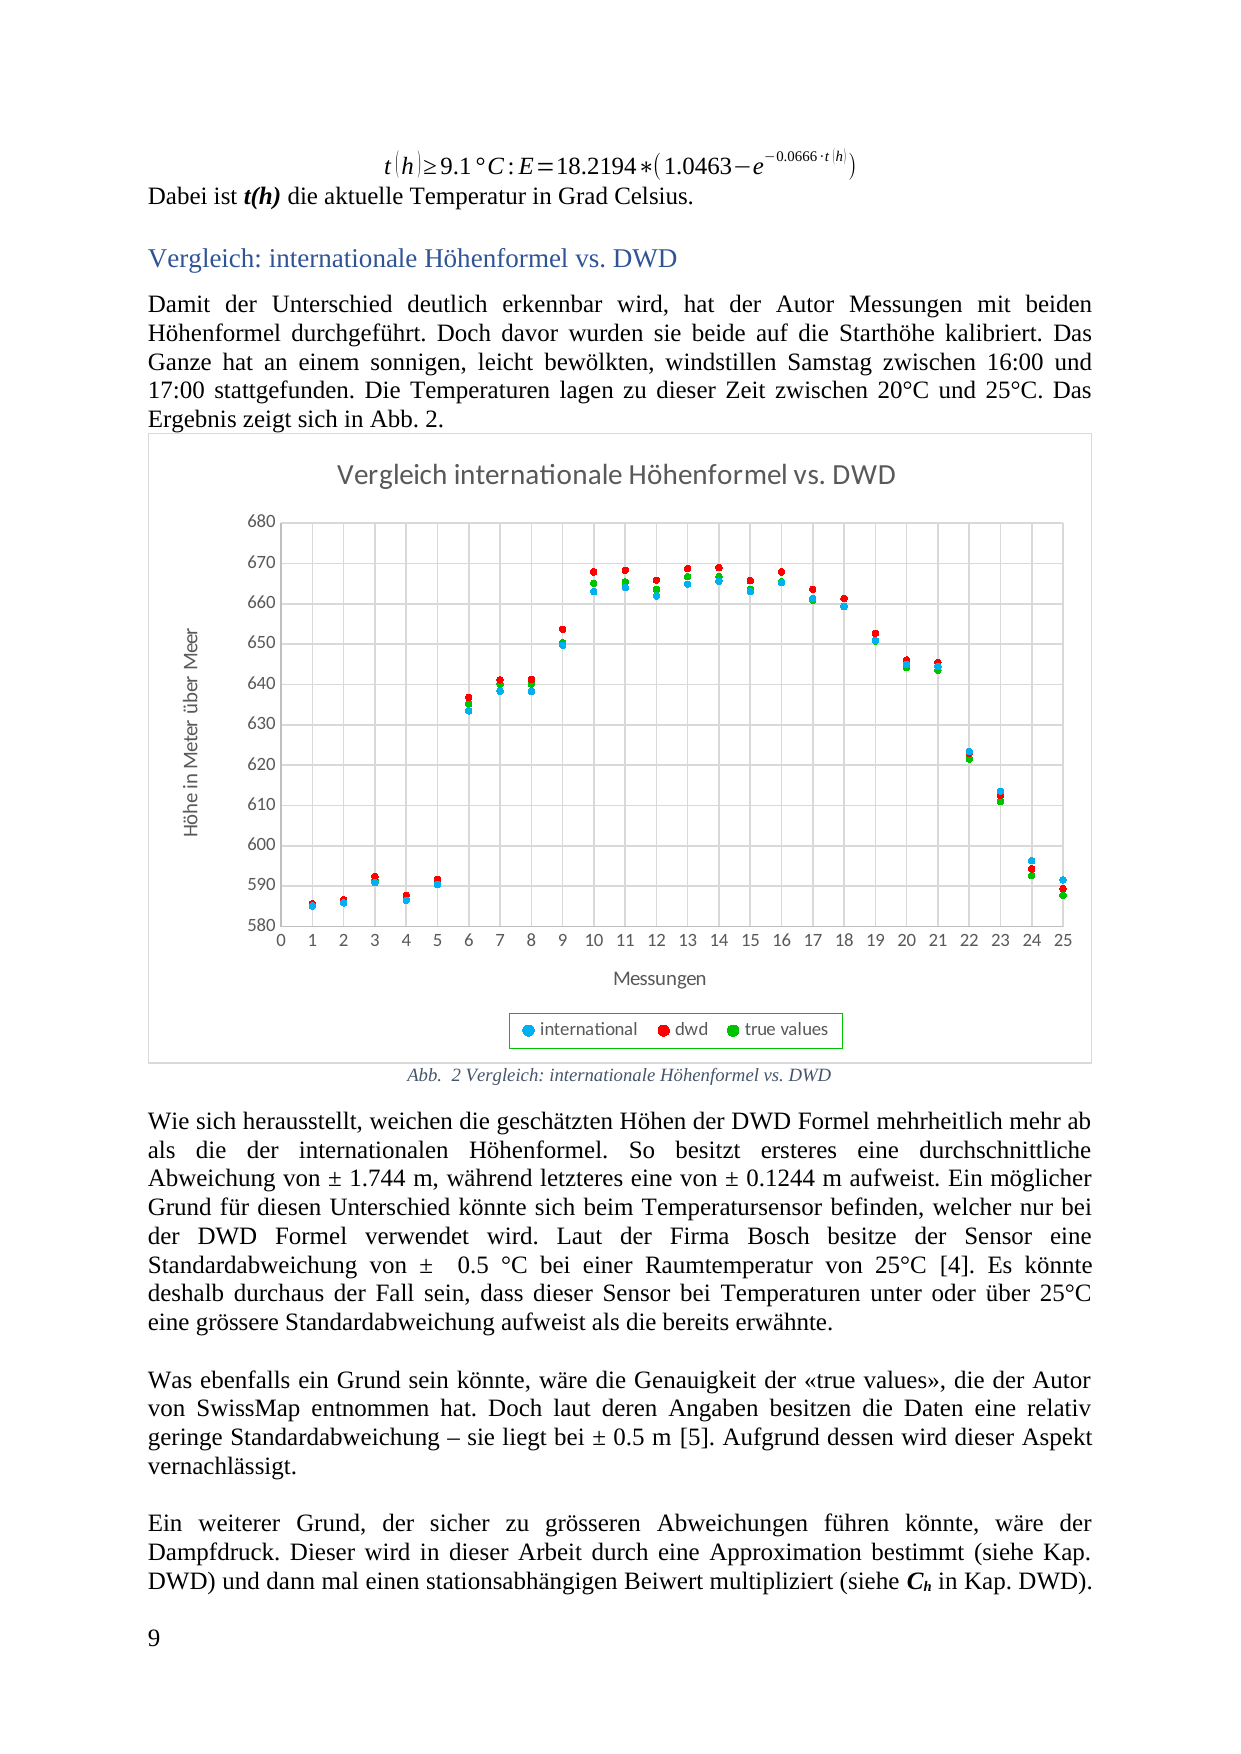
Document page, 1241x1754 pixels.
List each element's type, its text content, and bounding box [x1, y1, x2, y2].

text Dabei ist t(h) die aktuelle Temperatur in Grad Celsius. [148, 181, 1093, 209]
text Wie sich herausstellt, weichen die geschätzten Höhen der DWD Formel mehrheitlich mehr ab als die der internationalen Höhenformel. So besitzt ersteres eine durchschnittliche Abweichung von ± 1.744 m, während letzteres eine von ± 0.1244 m aufweist. Ein möglicher Grund für diesen Unterschied könnte sich beim Temperatursensor befinden, welcher nur bei der DWD Formel verwendet wird. Laut der Firma Bosch besitze der Sensor eine Standardabweichung von ± 0.5 °C bei einer Raumtemperatur von 25°C. Es könnte deshalb durchaus der Fall sein, dass dieser Sensor bei Temperaturen unter oder über 25°C eine grössere Standardabweichung aufweist als die bereits erwähnte. [148, 1106, 1093, 1336]
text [148, 1508, 1093, 1595]
subtitle Vergleich: internationale Höhenformel vs. DWD [148, 242, 1093, 274]
text Abb. 2 Vergleich: internationale Höhenformel vs. DWD [148, 1064, 1093, 1085]
text Damit der Unterschied deutlich erkennbar wird, hat der Autor Messungen mit beiden Höhenformel durchgeführt. Doch davor wurden sie beide auf die Starthöhe kalibriert. Das Ganze hat an einem sonnigen, leicht bewölkten, windstillen Samstag zwischen 16:00 und 17:00 stattgefunden. Die Temperaturen lagen zu dieser Zeit zwischen 20°C und 25°C. Das Ergebnis zeigt sich in Abb. 2. [148, 289, 1093, 433]
text Was ebenfalls ein Grund sein könnte, wäre die Genauigkeit der «true values», die der Autor von SwissMap entnommen hat. Doch laut deren Angaben besitzen die Daten eine relativ geringe Standardabweichung – sie liegt bei ± 0.5 m . Aufgrund dessen wird dieser Aspekt vernachlässigt. [148, 1365, 1093, 1480]
